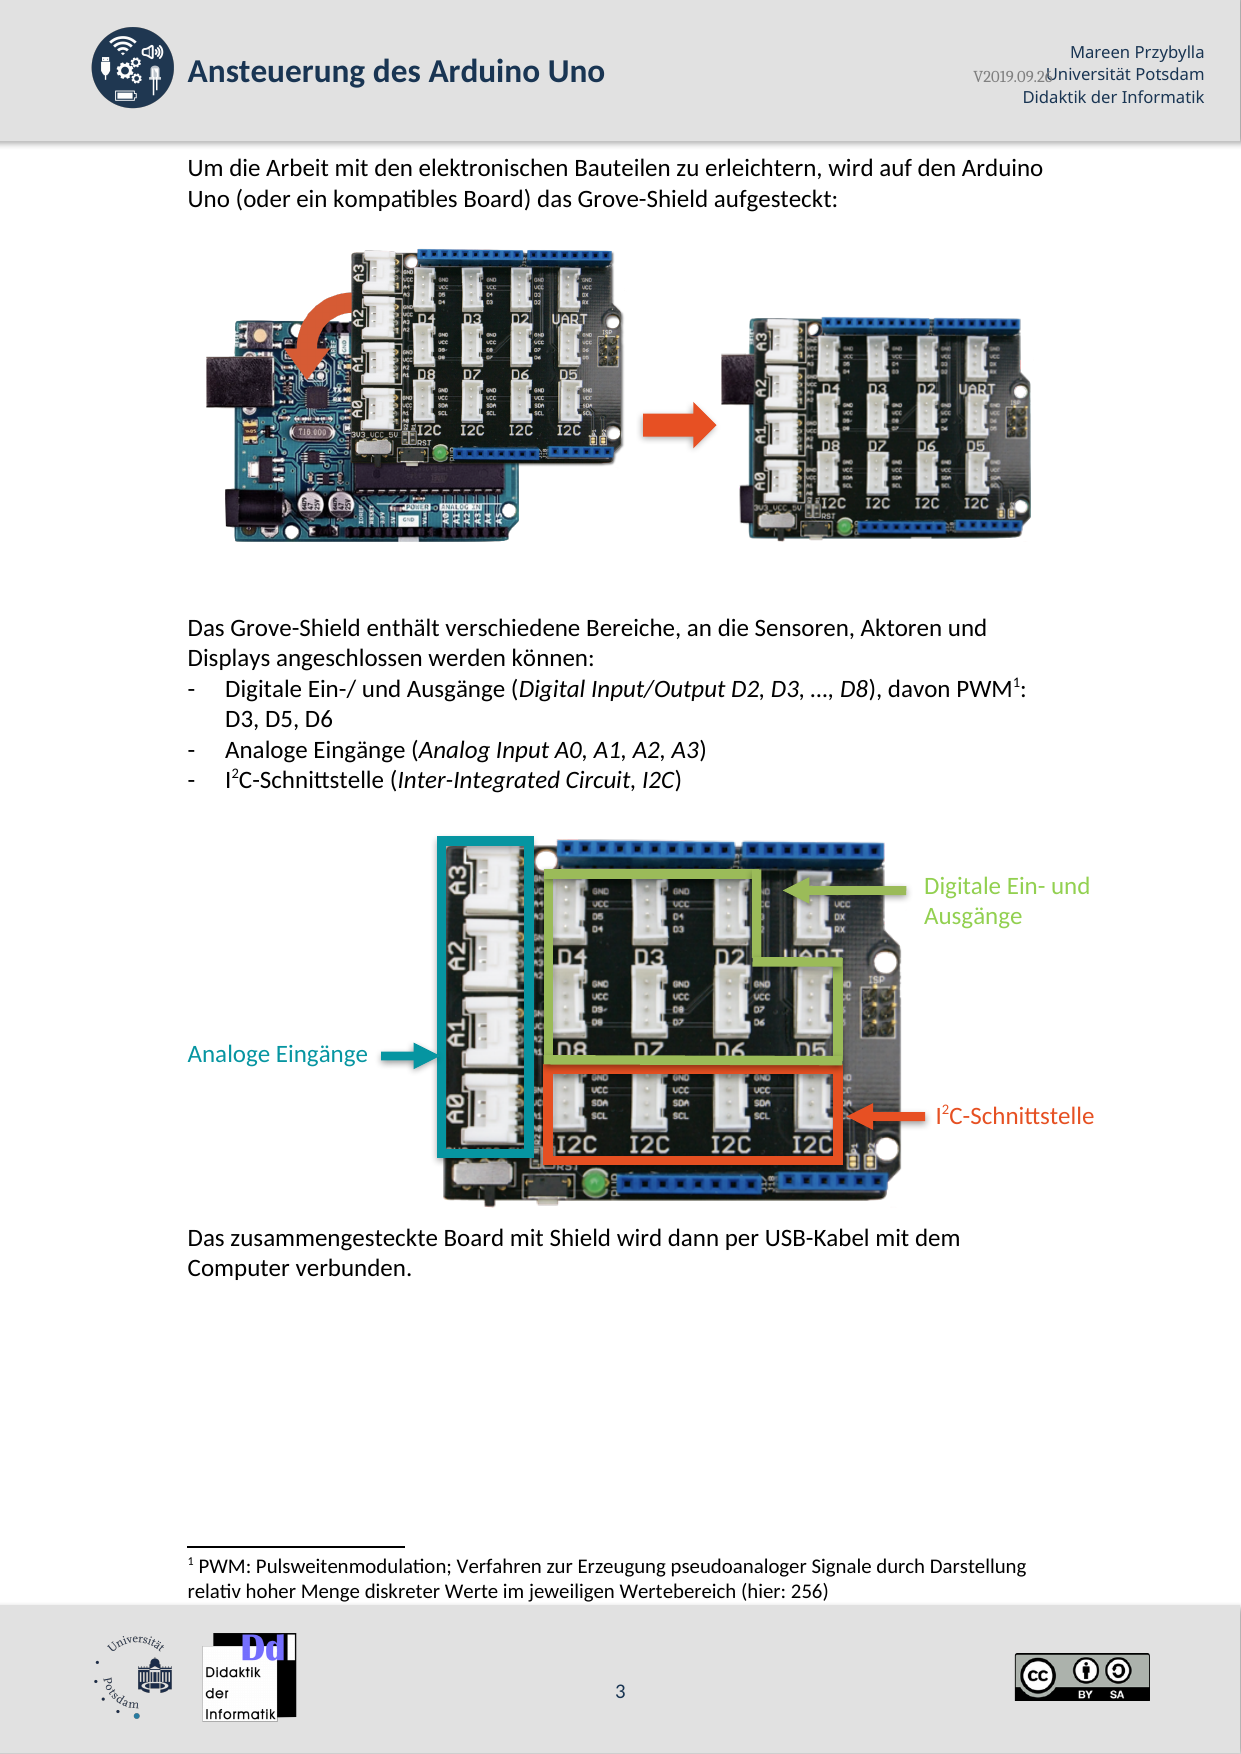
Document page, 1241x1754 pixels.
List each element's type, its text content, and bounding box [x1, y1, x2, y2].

picture [90, 1633, 176, 1722]
picture [721, 314, 1034, 542]
list Digitale Ein-/ und Ausgänge (Digital Input/Output D2, D3, …, D8), davon PWM: D3, D5, D6 [187, 673, 1053, 734]
list I2C-Schnittstelle (Inter-Integrated Circuit, I2C) [187, 764, 1053, 795]
picture [1014, 1653, 1150, 1701]
picture [441, 835, 907, 1208]
text Das zusammengesteckte Board mit Shield wird dann per USB-Kabel mit dem Computer verbunden. [187, 1222, 1053, 1283]
picture [202, 1633, 297, 1722]
text Das Grove-Shield enthält verschiedene Bereiche, an die Sensoren, Aktoren und Displays angeschlossen werden können: [187, 612, 1053, 673]
text Um die Arbeit mit den elektronischen Bauteilen zu erleichtern, wird auf den Arduino Uno (oder ein kompatibles Board) das Grove-Shield aufgesteckt: [187, 152, 1053, 213]
picture [88, 23, 177, 112]
picture [446, 846, 524, 1149]
list Analoge Eingänge (Analog Input A0, A1, A2, A3) [187, 734, 1053, 764]
picture [206, 246, 628, 542]
